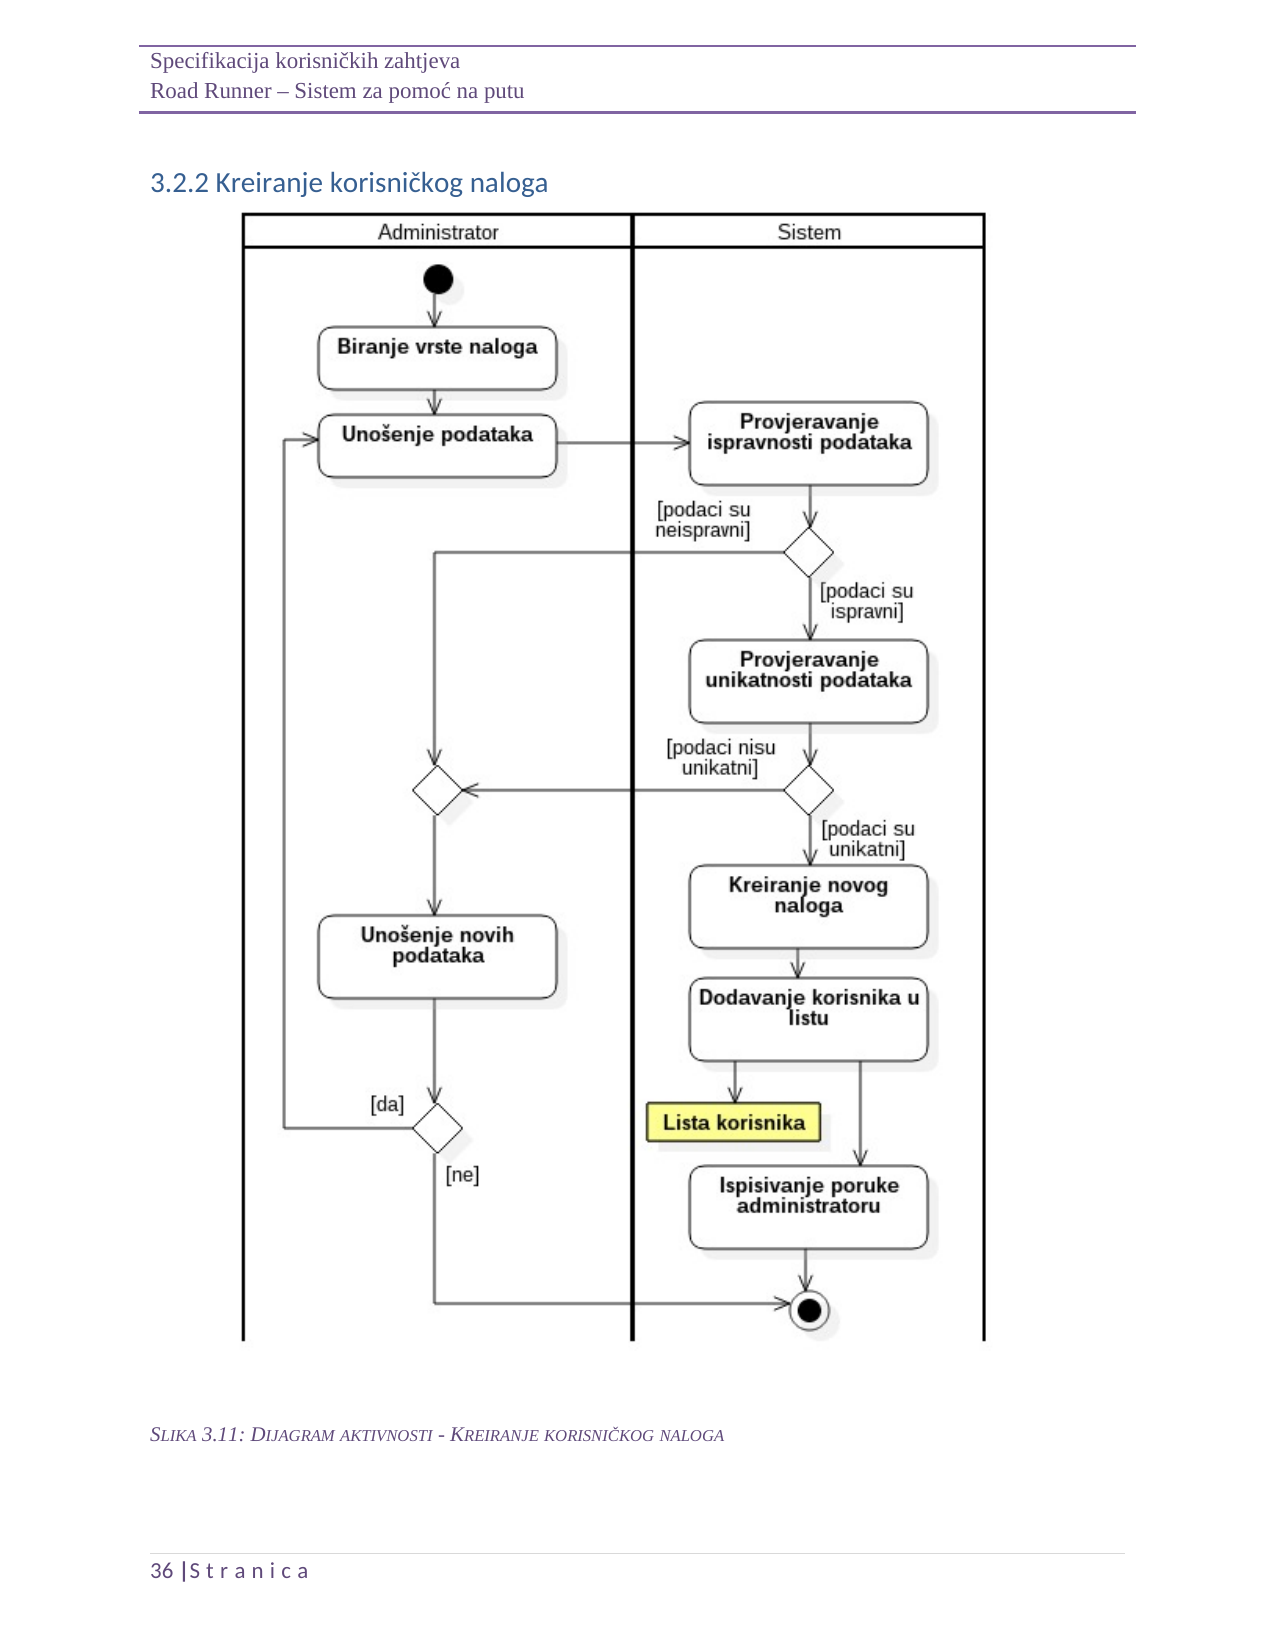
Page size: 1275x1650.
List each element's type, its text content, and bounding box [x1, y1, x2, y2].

picture [228, 200, 1047, 1404]
text Slika 3.11: Dijagram aktivnosti - Kreiranje korisničkog naloga [150, 1422, 1125, 1446]
subtitle 3.2.2 Kreiranje korisničkog naloga [150, 164, 1125, 200]
